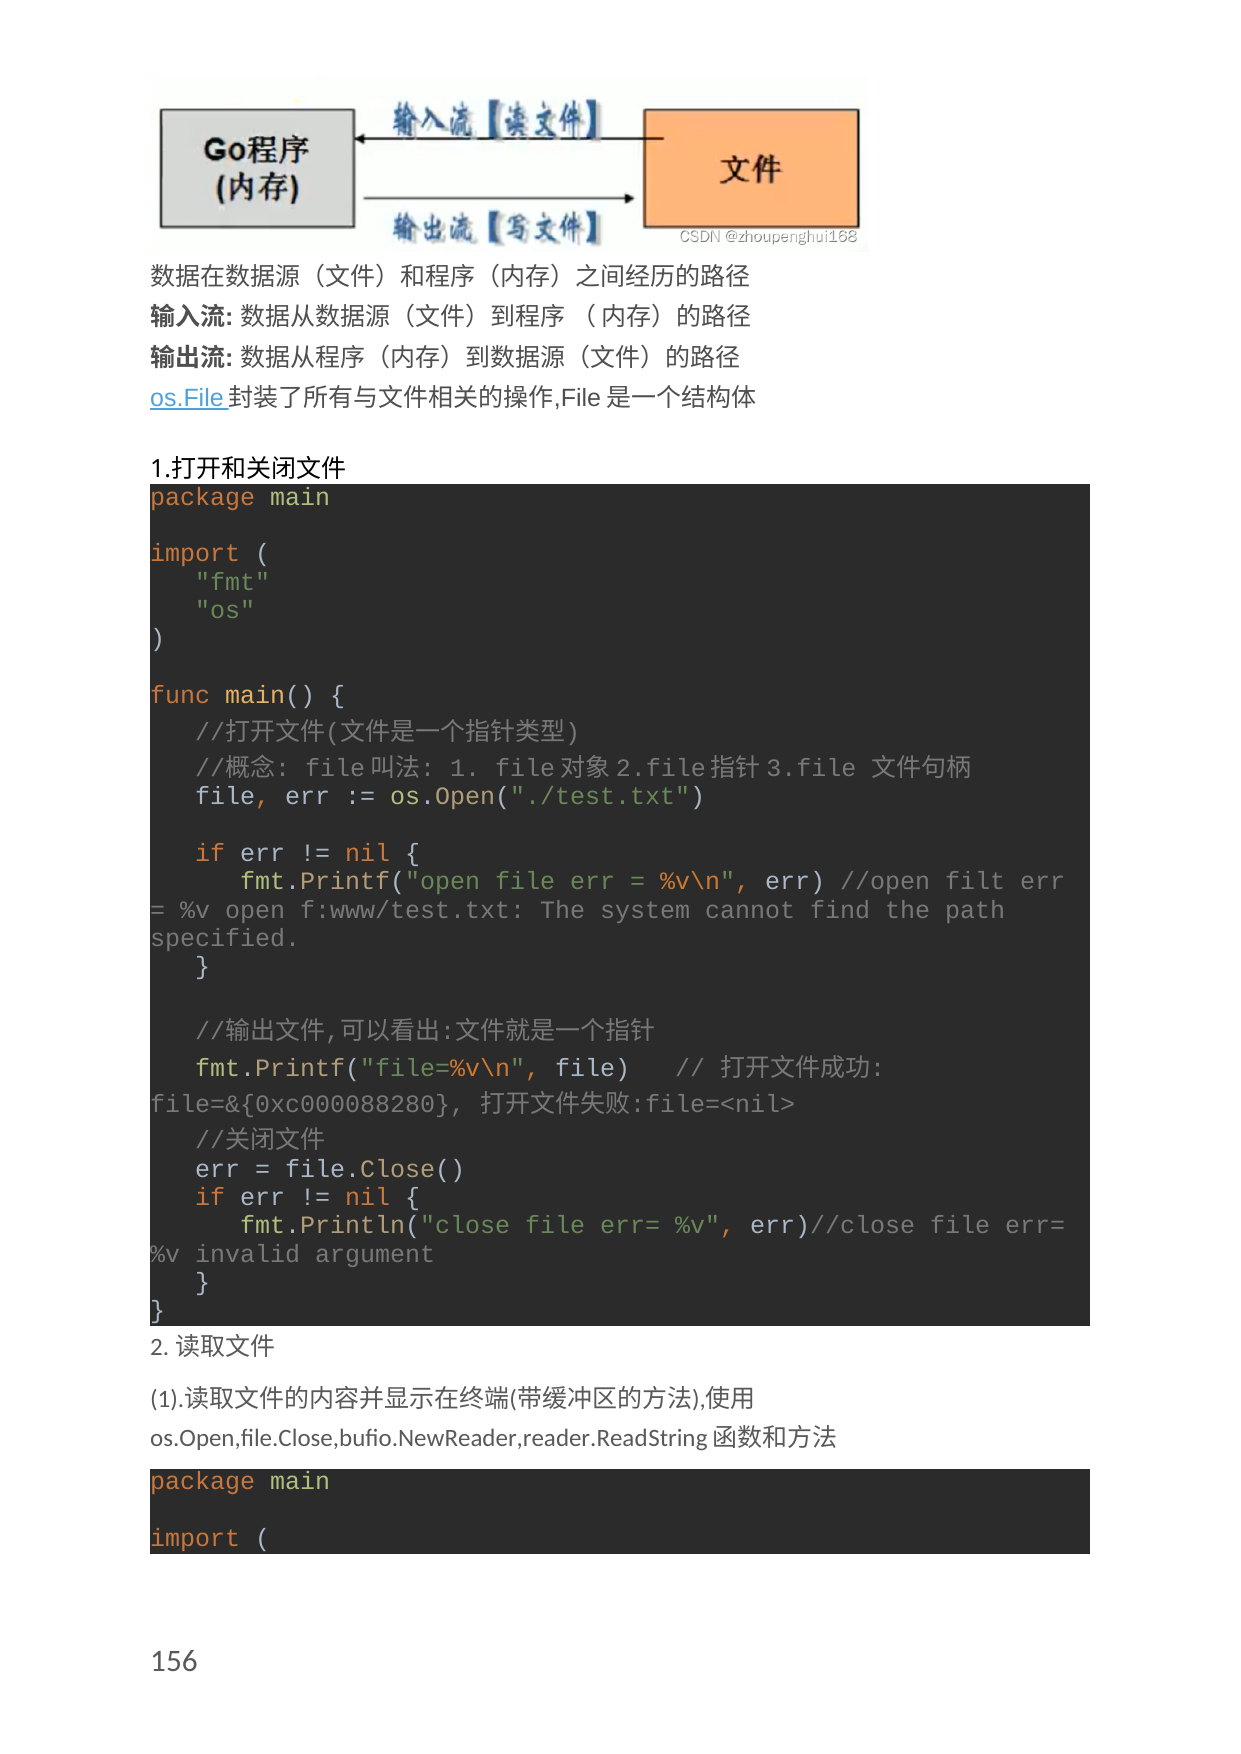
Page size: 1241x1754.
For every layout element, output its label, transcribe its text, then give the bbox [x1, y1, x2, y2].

text 输入流: 数据从数据源（文件）到程序 （ 内存）的路径 [150, 292, 1090, 333]
text (1).读取文件的内容并显示在终端(带缓冲区的方法),使用os.Open,file.Close,bufio.NewReader,reader.ReadString函数和方法 [150, 1378, 1090, 1453]
text 2. 读取文件 [150, 1326, 1090, 1363]
text package main import ( "fmt" "os" ) func main() { //打开文件(文件是一个指针类型) //概念: file叫法: 1. file对象 2.file指针 3.file 文件句柄 file, err := os.Open("./test.txt") if err != nil { fmt.Printf("open file err = %v\n", err) //open filt err = %v open f:www/test.txt: The system cannot find the path specified. } //输出文件,可以看出:文件就是一个指针 fmt.Printf("file=%v\n", file) // 打开文件成功: file=&{0xc000088280}, 打开文件失败:file=<nil> //关闭文件 err = file.Close() if err != nil { fmt.Println("close file err= %v", err)//close file err= %v invalid argument } } [150, 484, 1090, 1326]
text 数据在数据源（文件）和程序（内存）之间经历的路径 [150, 252, 1090, 292]
picture [150, 75, 869, 252]
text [150, 1469, 1090, 1554]
text 输出流: 数据从程序（内存）到数据源（文件）的路径 [150, 333, 1090, 373]
text 1.打开和关闭文件 [150, 448, 1090, 484]
text os.File封装了所有与文件相关的操作,File是一个结构体 [150, 373, 1090, 414]
